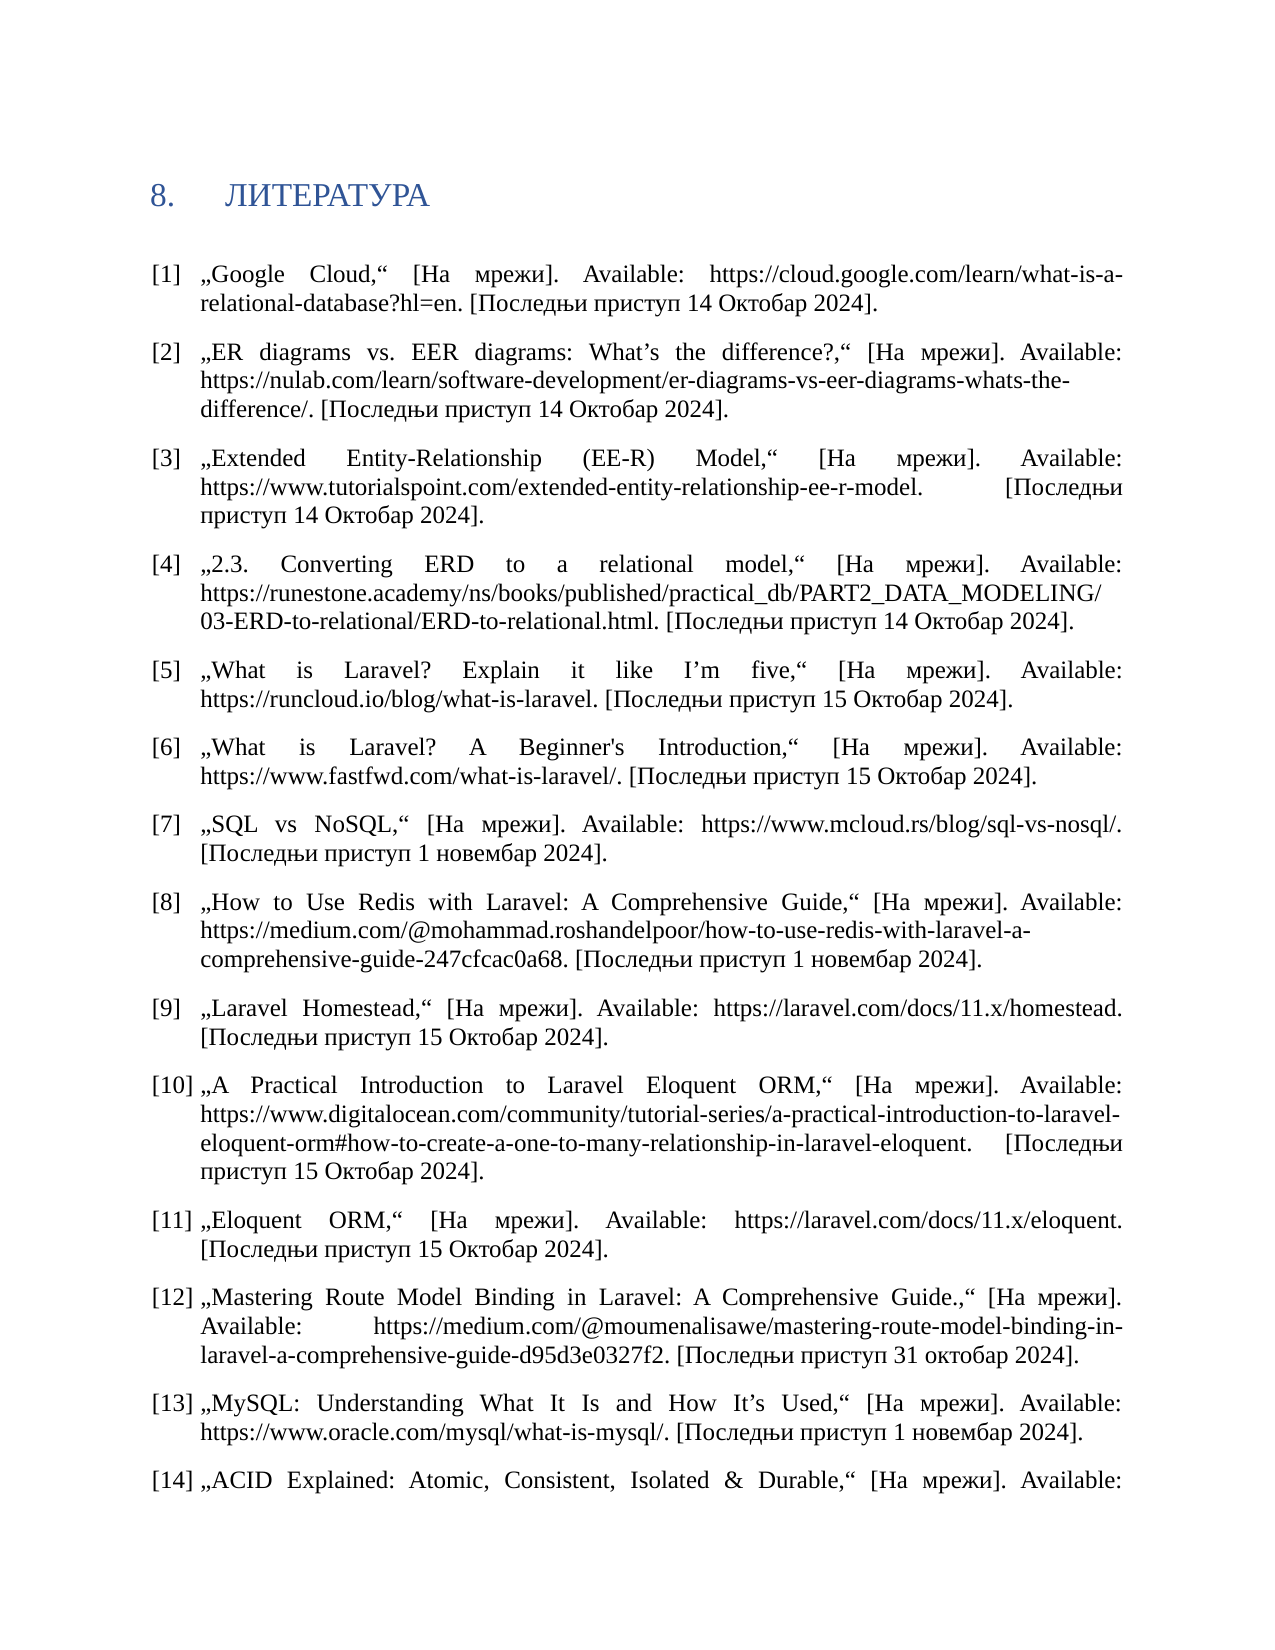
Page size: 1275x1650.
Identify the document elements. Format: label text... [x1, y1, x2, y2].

subtitle ЛИТЕРАТУРА [150, 175, 1125, 213]
